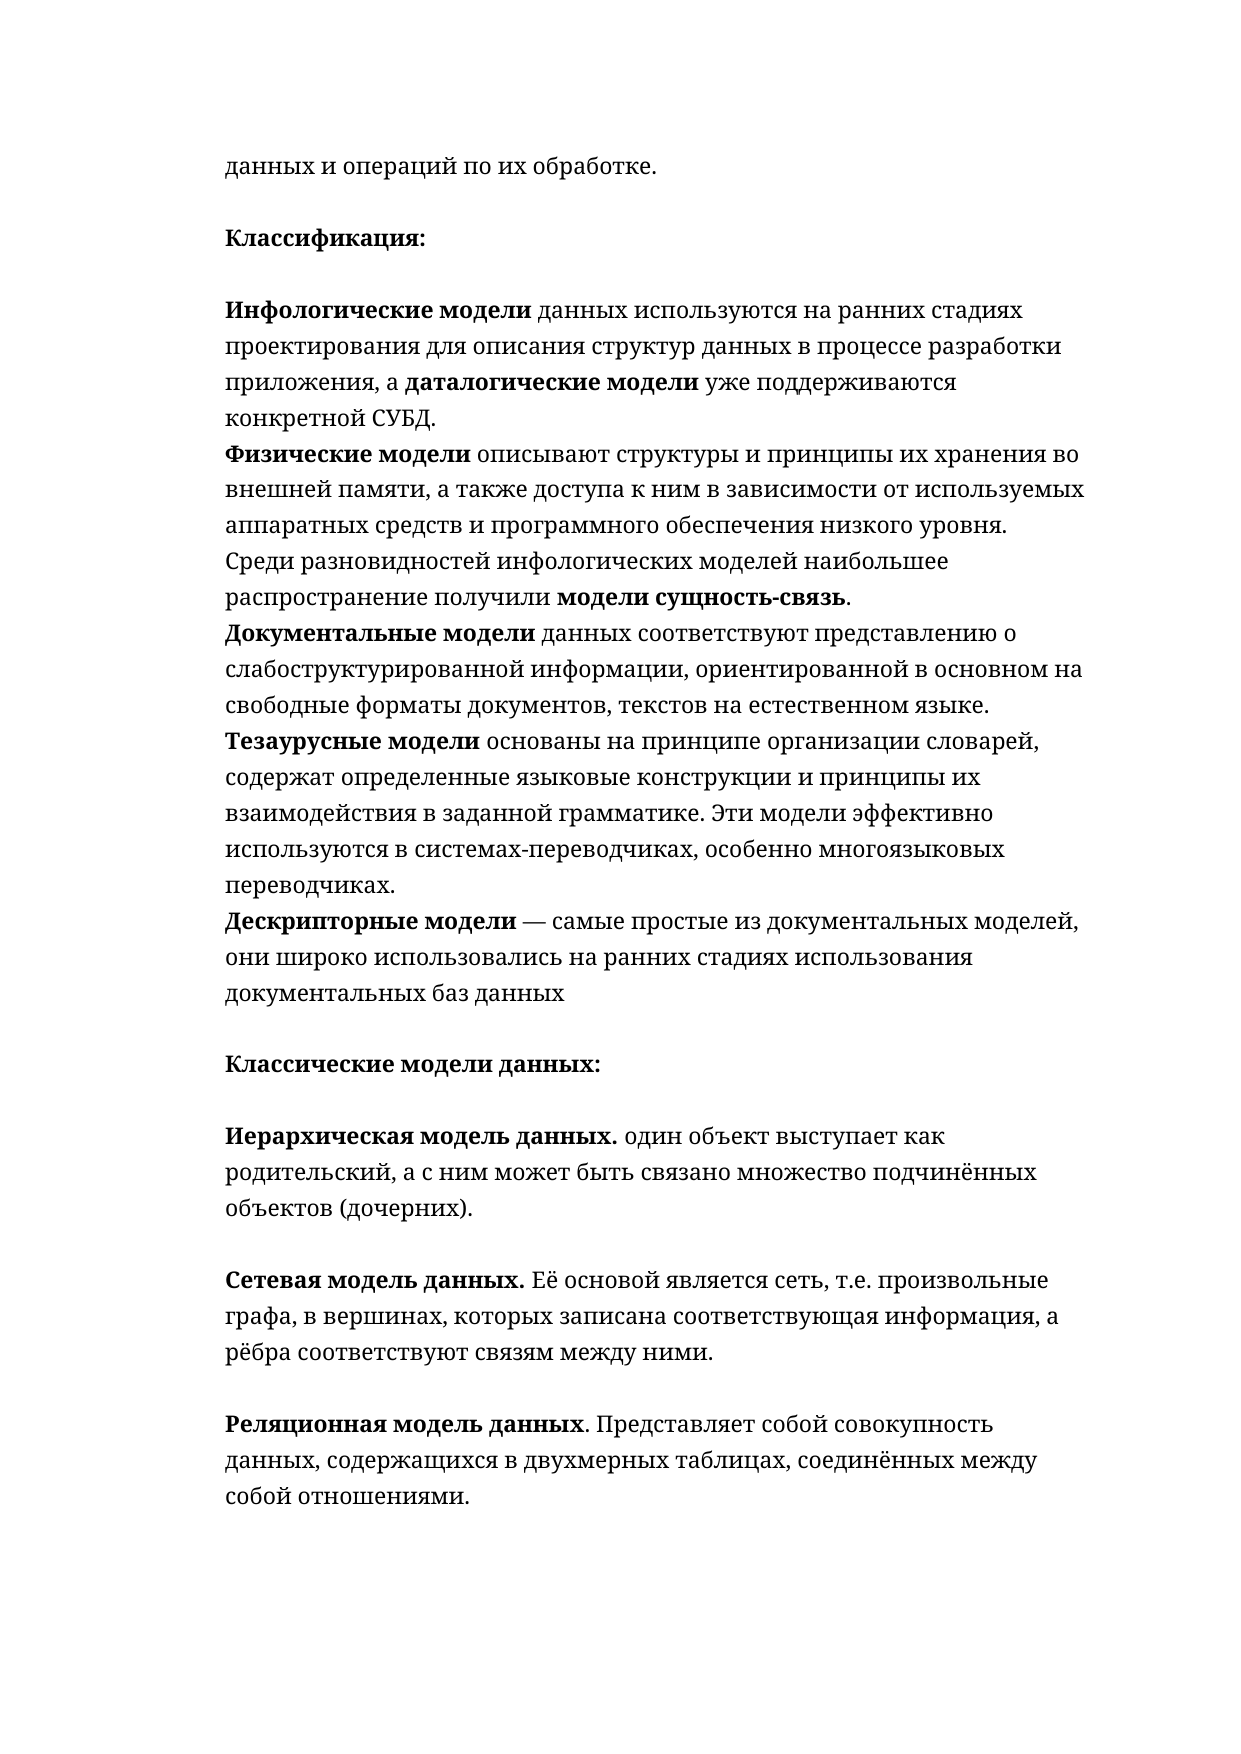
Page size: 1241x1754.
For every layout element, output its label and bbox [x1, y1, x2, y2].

list [187, 150, 1090, 1541]
